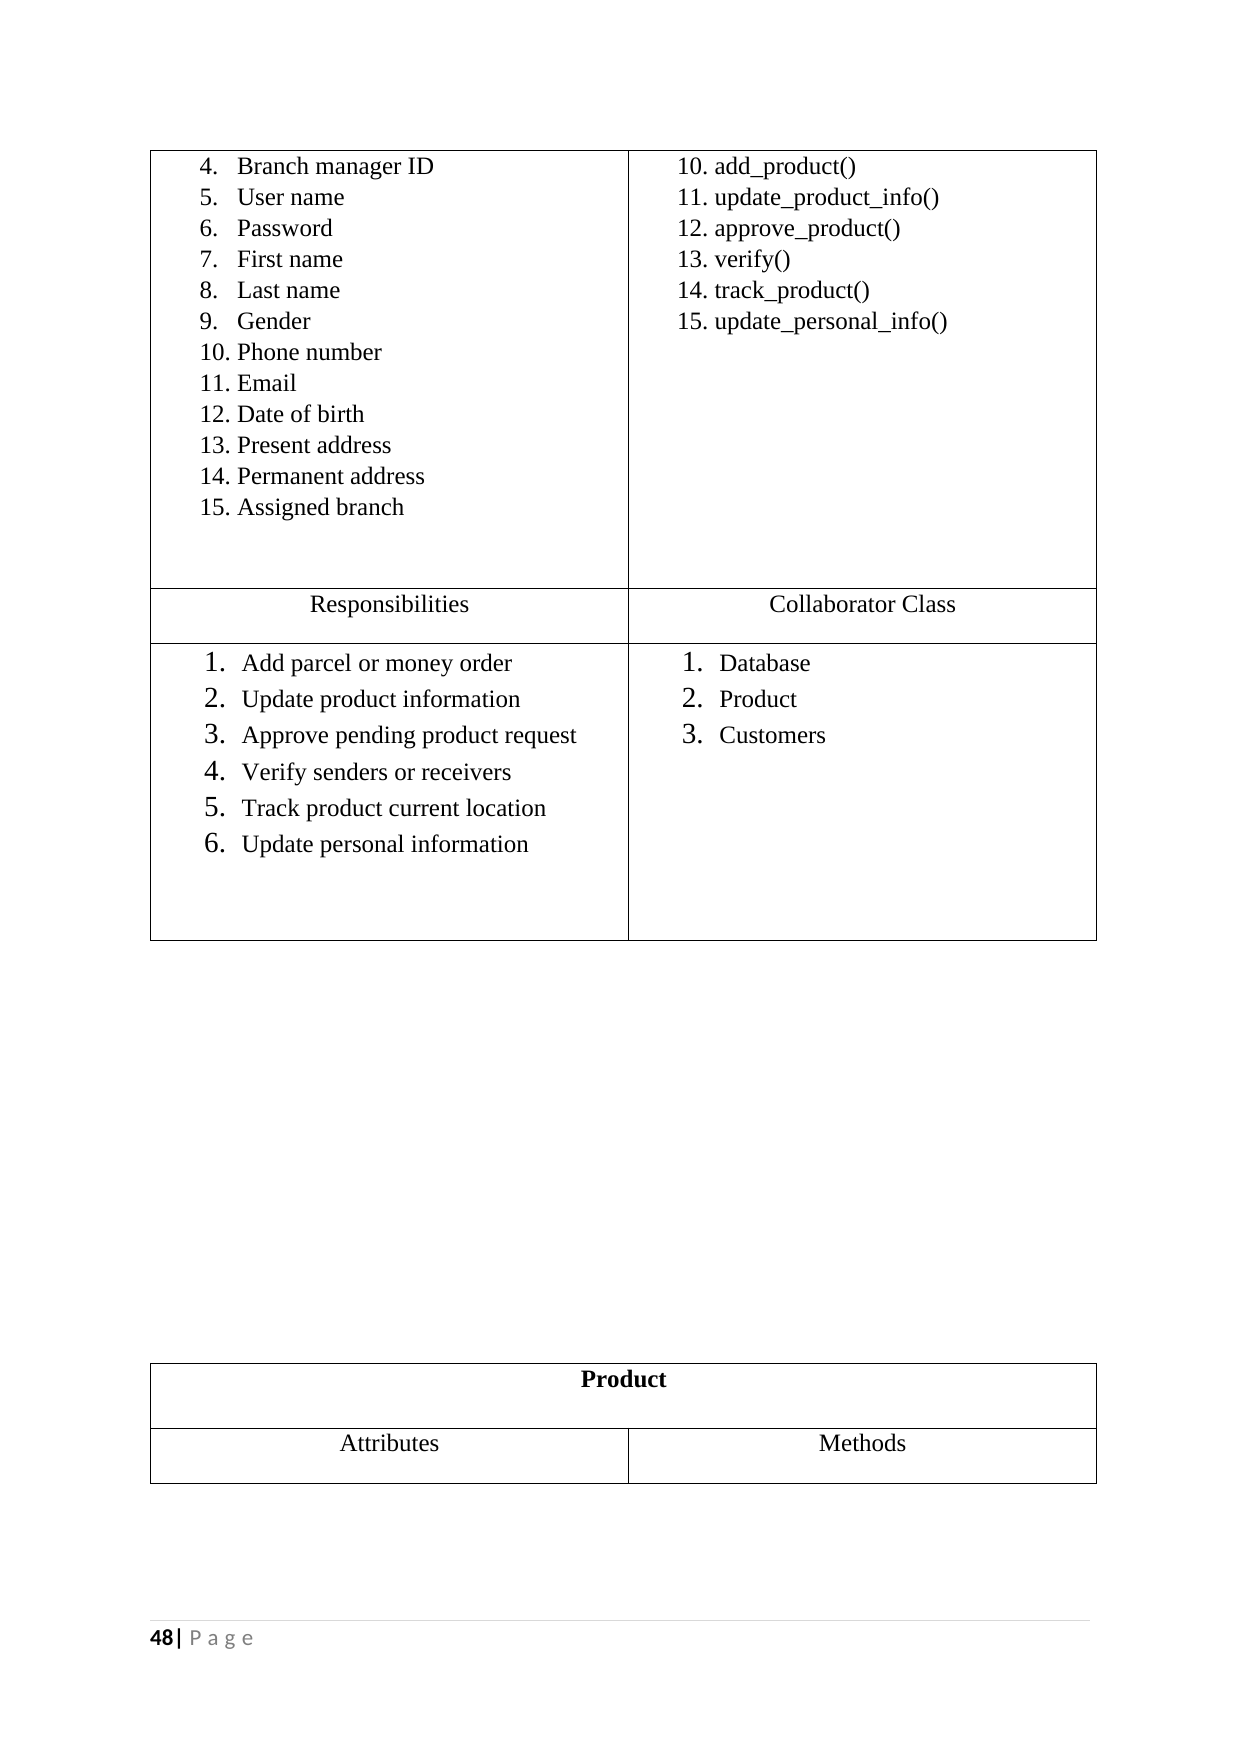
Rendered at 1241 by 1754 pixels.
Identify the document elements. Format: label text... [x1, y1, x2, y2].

table_cell Collaborator Class [629, 589, 1096, 643]
table_cell Methods [629, 1429, 1096, 1483]
table_cell add_product() update_product_info() approve_product() verify() track_product() update_personal_info() [629, 151, 1096, 588]
table_cell Database Product Customers [629, 644, 1096, 940]
table_header Product [151, 1364, 1096, 1427]
table_cell Add parcel or money order Update product information Approve pending product request Verify senders or receivers Track product current location Update personal information [151, 644, 628, 940]
table_cell Branch manager ID User name Password First name Last name Gender Phone number Email Date of birth Present address Permanent address Assigned branch [151, 151, 628, 588]
table_cell Attributes [151, 1429, 628, 1483]
table_cell Responsibilities [151, 589, 628, 643]
